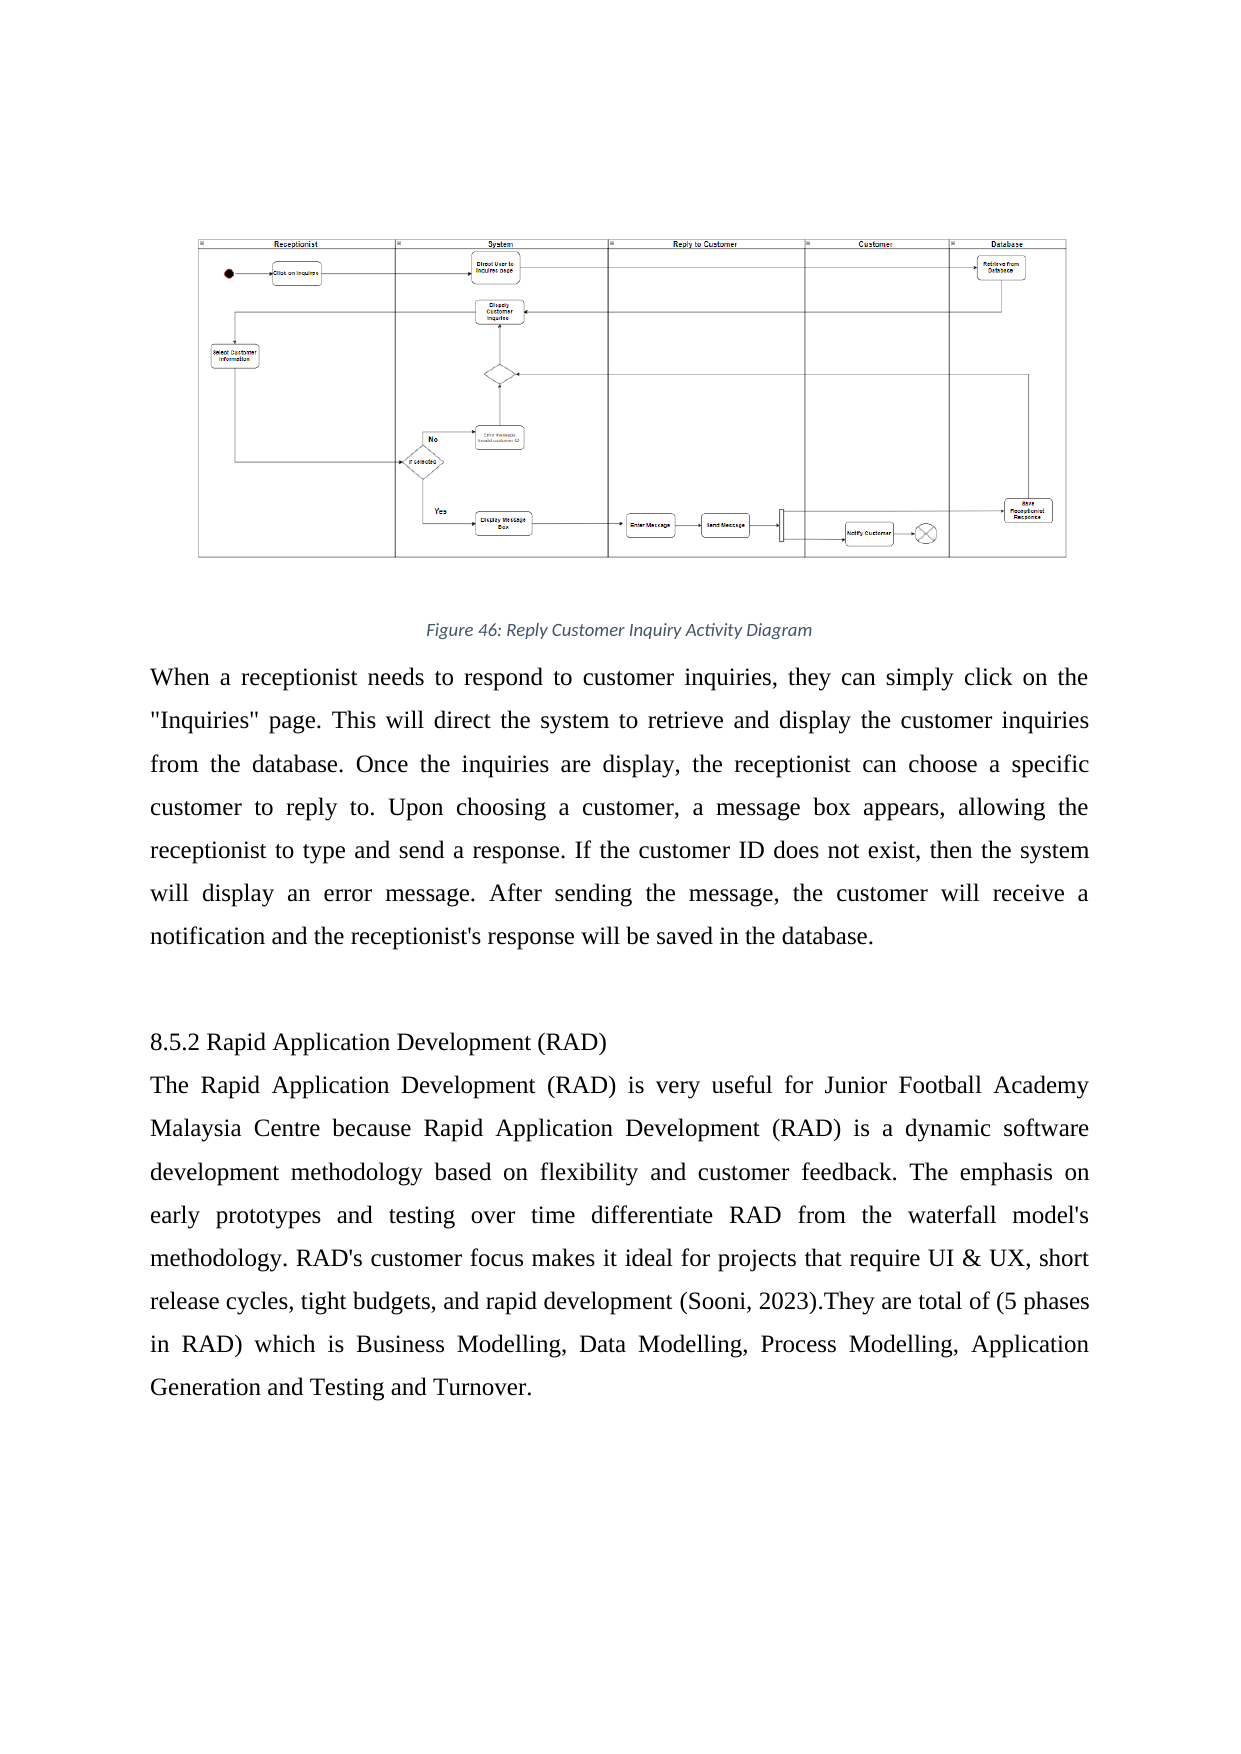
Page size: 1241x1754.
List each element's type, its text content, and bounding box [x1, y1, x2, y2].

subtitle 8.5.2 Rapid Application Development (RAD) [150, 1027, 1090, 1056]
text Figure 46: Reply Customer Inquiry Activity Diagram [150, 619, 1090, 642]
text When a receptionist needs to respond to customer inquiries, they can simply click on the "Inquiries" page. This will direct the system to retrieve and display the customer inquiries from the database. Once the inquiries are display, the receptionist can choose a specific customer to reply to. Upon choosing a customer, a message box appears, allowing the receptionist to type and send a response. If the customer ID does not exist, then the system will display an error message. After sending the message, the customer will receive a notification and the receptionist's response will be saved in the database. [150, 662, 1090, 950]
text The Rapid Application Development (RAD) is very useful for Junior Football Academy Malaysia Centre because Rapid Application Development (RAD) is a dynamic software development methodology based on flexibility and customer feedback. The emphasis on early prototypes and testing over time differentiate RAD from the waterfall model's methodology. RAD's customer focus makes it ideal for projects that require UI & UX, short release cycles, tight budgets, and rapid development.They are total of (5 phases in RAD) which is Business Modelling, Data Modelling, Process Modelling, Application Generation and Testing and Turnover. [150, 1070, 1090, 1401]
picture [150, 150, 1091, 588]
